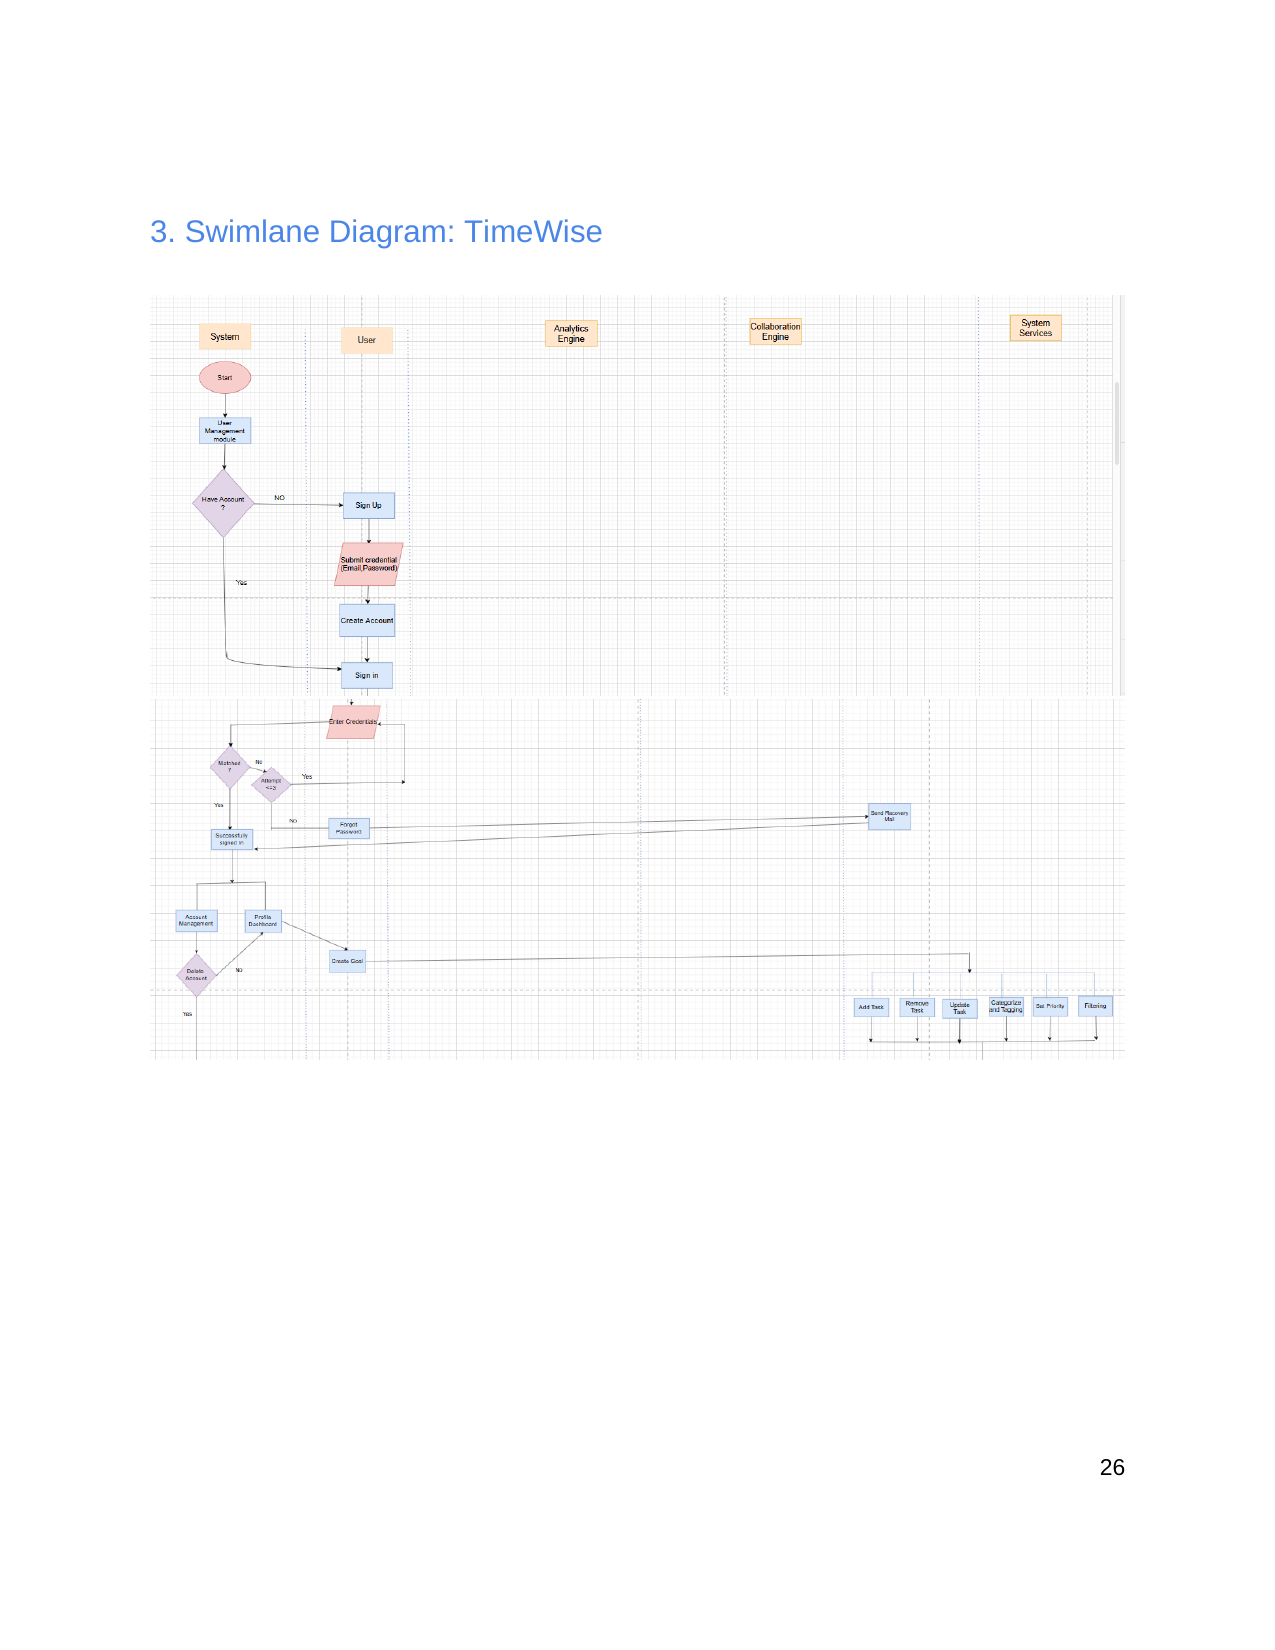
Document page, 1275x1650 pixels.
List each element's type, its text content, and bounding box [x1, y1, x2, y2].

text 3. Swimlane Diagram: TimeWise [150, 213, 1125, 249]
picture [150, 699, 1125, 1060]
picture [150, 295, 1125, 696]
